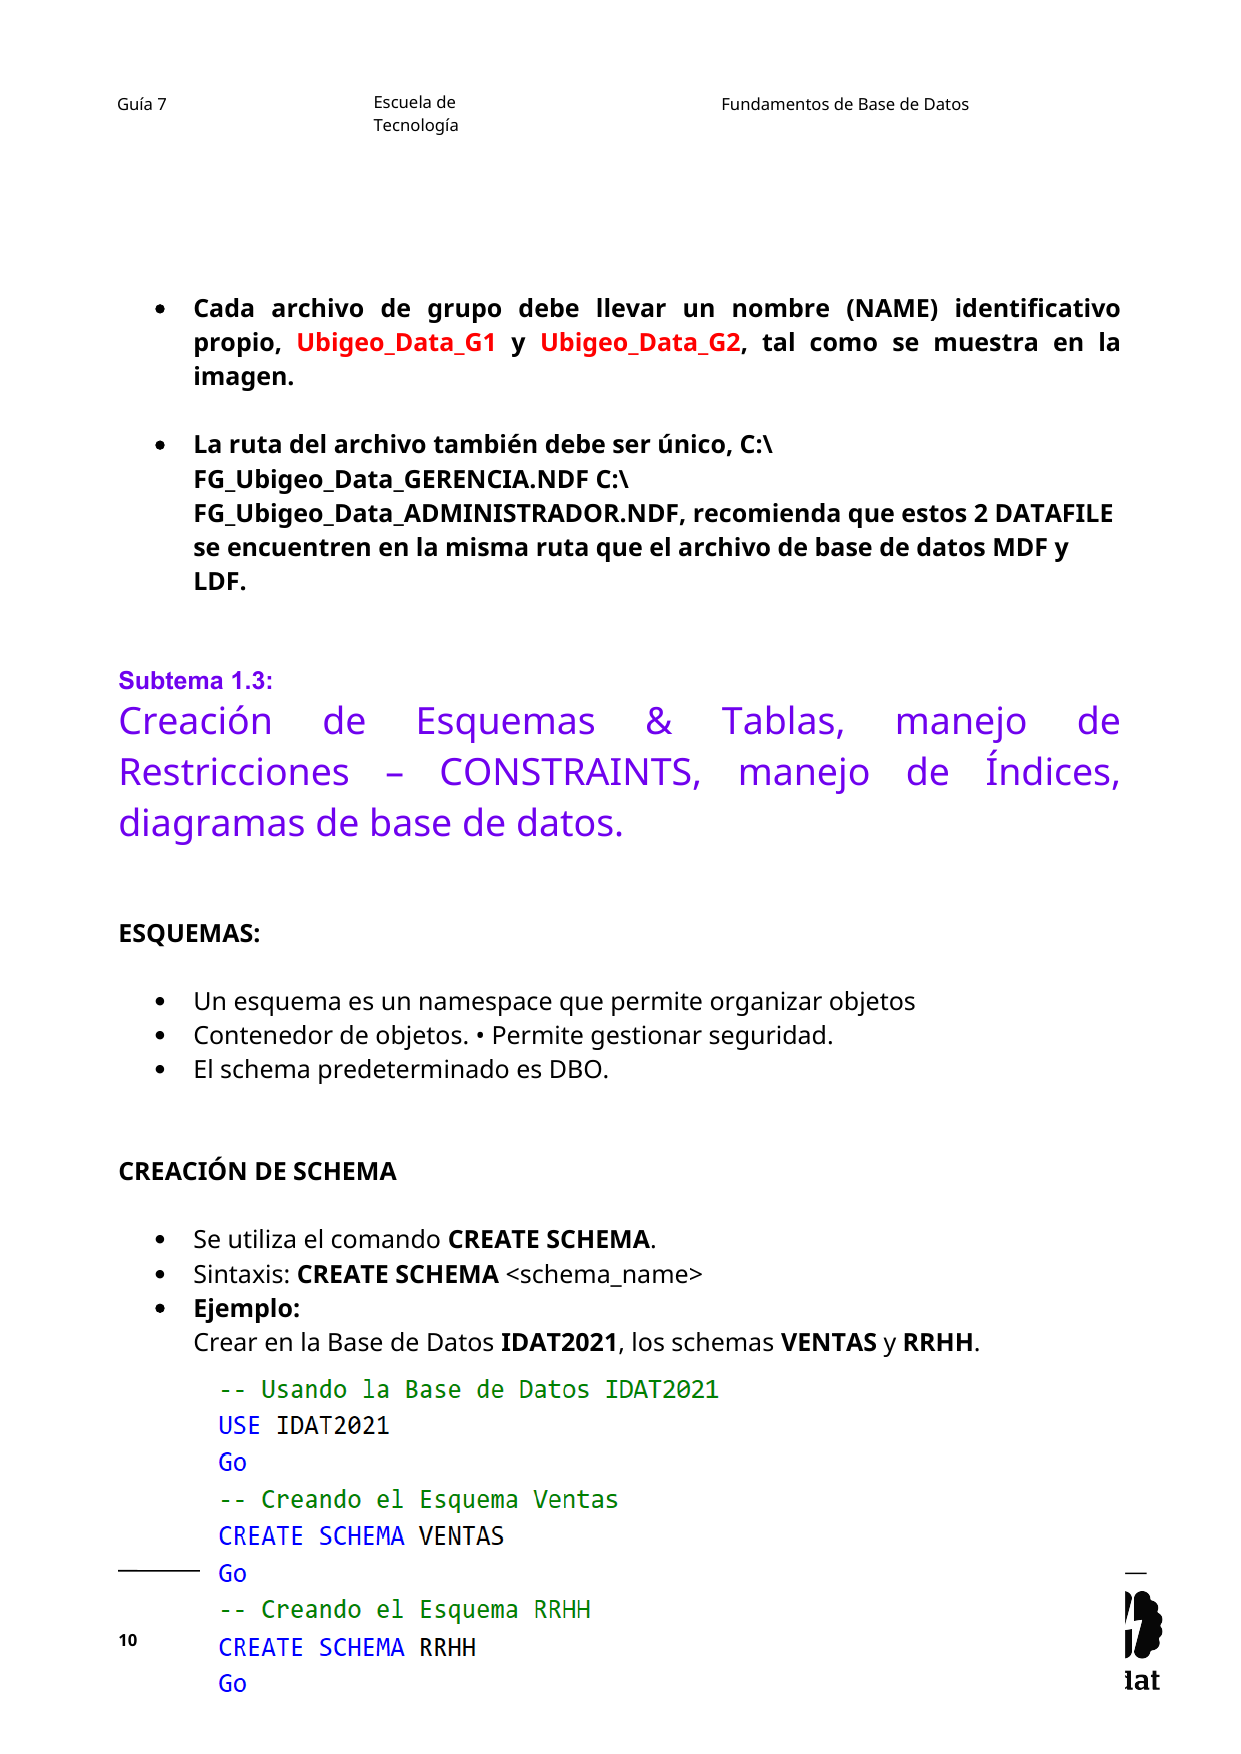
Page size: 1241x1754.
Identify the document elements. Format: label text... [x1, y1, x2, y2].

list Contenedor de objetos. • Permite gestionar seguridad. [156, 1018, 1122, 1052]
text Creación de Esquemas & Tablas, manejo de Restricciones – CONSTRAINTS, manejo de Índices, diagramas de base de datos. [118, 694, 1122, 847]
list Sintaxis: CREATE SCHEMA <schema_name> [156, 1256, 1122, 1290]
text ESQUEMAS: [118, 916, 1122, 950]
text Crear en la Base de Datos IDAT2021, los schemas VENTAS y RRHH. [193, 1324, 1122, 1358]
list Un esquema es un namespace que permite organizar objetos [156, 984, 1122, 1018]
list Cada archivo de grupo debe llevar un nombre (NAME) identificativo propio, Ubigeo_Data_G1 y Ubigeo_Data_G2, tal como se muestra en la imagen. [156, 291, 1122, 393]
text CREACIÓN DE SCHEMA [118, 1154, 1122, 1188]
list La ruta del archivo también debe ser único, C:\FG_Ubigeo_Data_GERENCIA.NDF C:\FG_Ubigeo_Data_ADMINISTRADOR.NDF, recomienda que estos 2 DATAFILE se encuentren en la misma ruta que el archivo de base de datos MDF y LDF. [156, 427, 1122, 597]
list Se utiliza el comando CREATE SCHEMA. [156, 1222, 1122, 1256]
picture [200, 1373, 1163, 1705]
list El schema predeterminado es DBO. [156, 1052, 1122, 1086]
list Ejemplo: [156, 1290, 1122, 1324]
text Subtema 1.3: [118, 666, 1122, 694]
